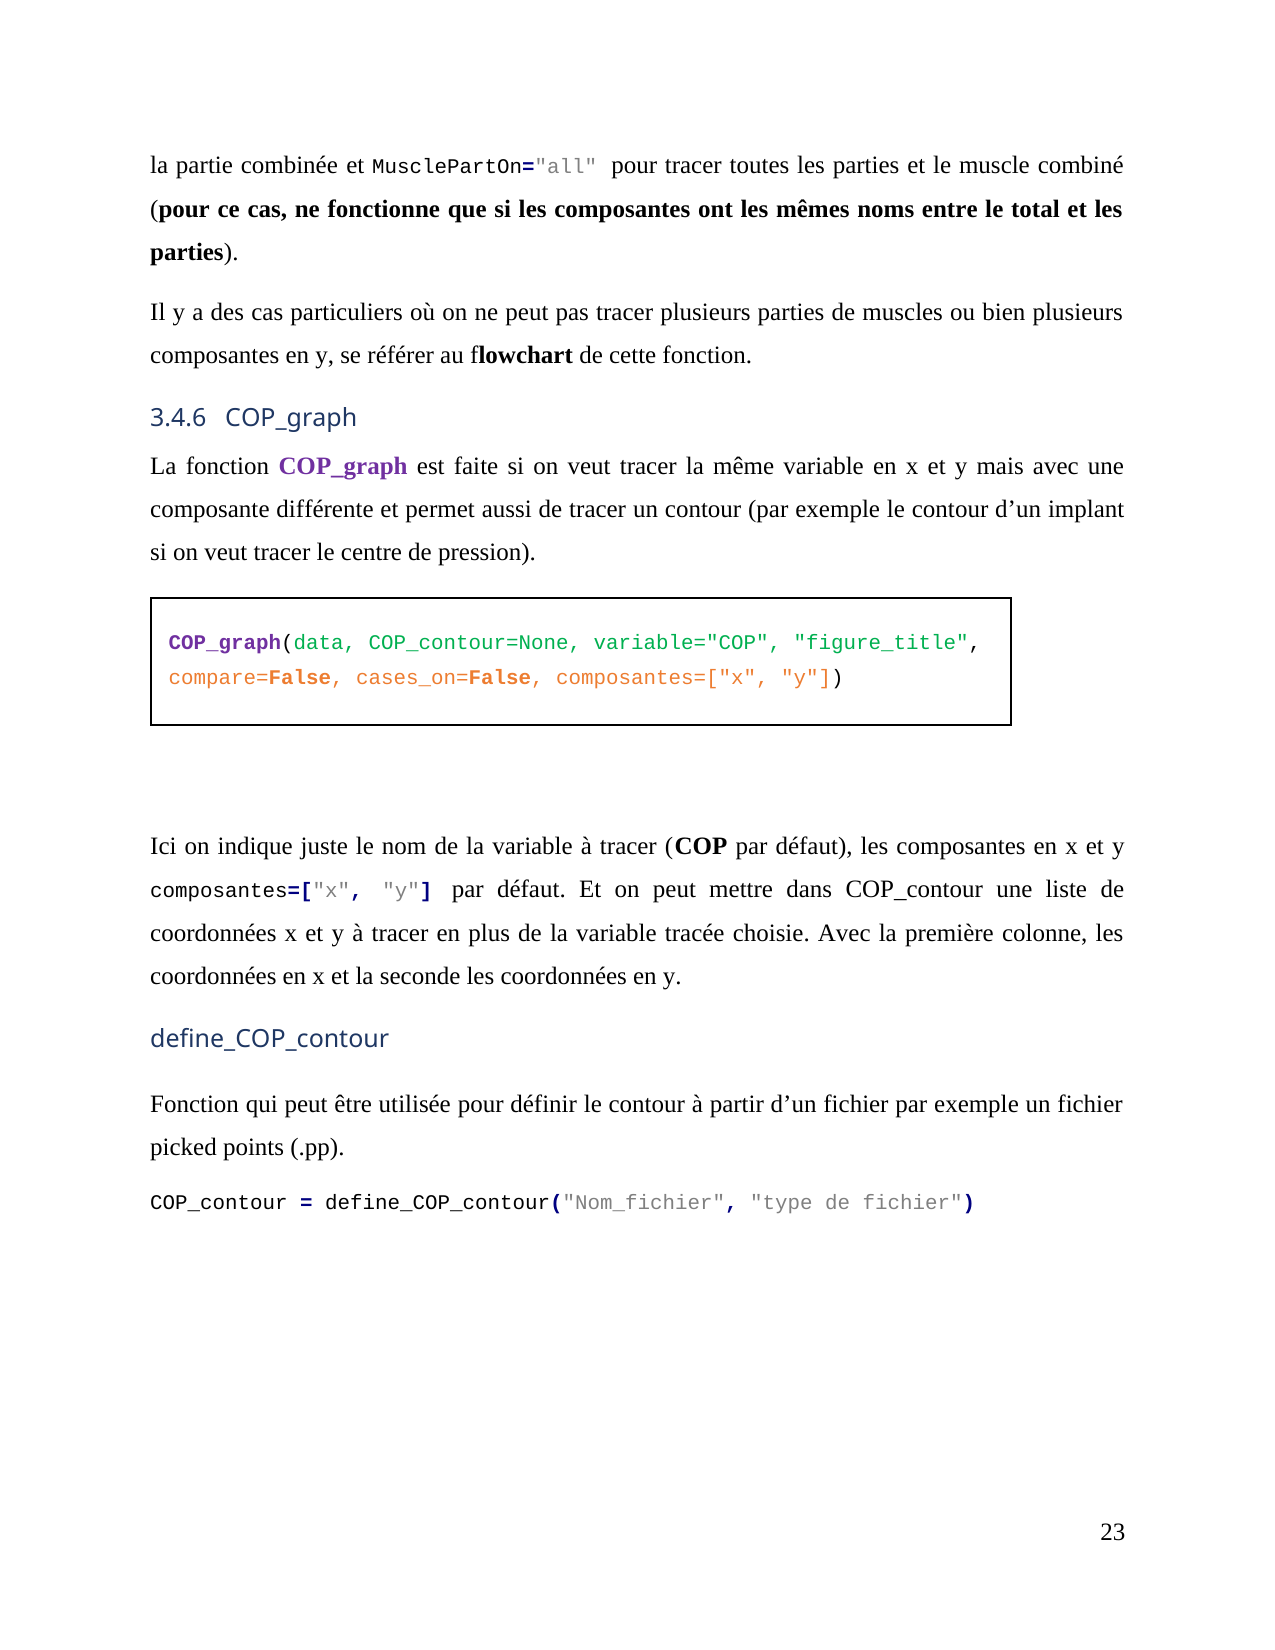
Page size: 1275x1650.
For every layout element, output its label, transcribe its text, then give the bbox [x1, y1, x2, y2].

text COP_graph(data, COP_contour=None, variable="COP", "figure_title", compare=False, cases_on=False, composantes=["x", "y"]) [152, 615, 1010, 708]
text Il y a des cas particuliers où on ne peut pas tracer plusieurs parties de muscles ou bien plusieurs composantes en y, se référer au flowchart de cette fonction. [150, 297, 1125, 369]
text La fonction COP_graph est faite si on veut tracer la même variable en x et y mais avec une composante différente et permet aussi de tracer un contour (par exemple le contour d’un implant si on veut tracer le centre de pression). [150, 451, 1125, 566]
text Fonction qui peut être utilisée pour définir le contour à partir d’un fichier par exemple un fichier picked points (.pp). [150, 1089, 1125, 1161]
subtitle COP_graph [150, 400, 1125, 434]
text COP_contour = define_COP_contour("Nom_fichier", "type de fichier") [150, 1192, 1125, 1215]
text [150, 150, 1125, 266]
text Ici on indique juste le nom de la variable à tracer (COP par défaut), les composantes en x et y composantes=["x", "y"] par défaut. Et on peut mettre dans COP_contour une liste de coordonnées x et y à tracer en plus de la variable tracée choisie. Avec la première colonne, les coordonnées en x et la seconde les coordonnées en y. [150, 831, 1125, 990]
text define_COP_contour [150, 1021, 1125, 1055]
